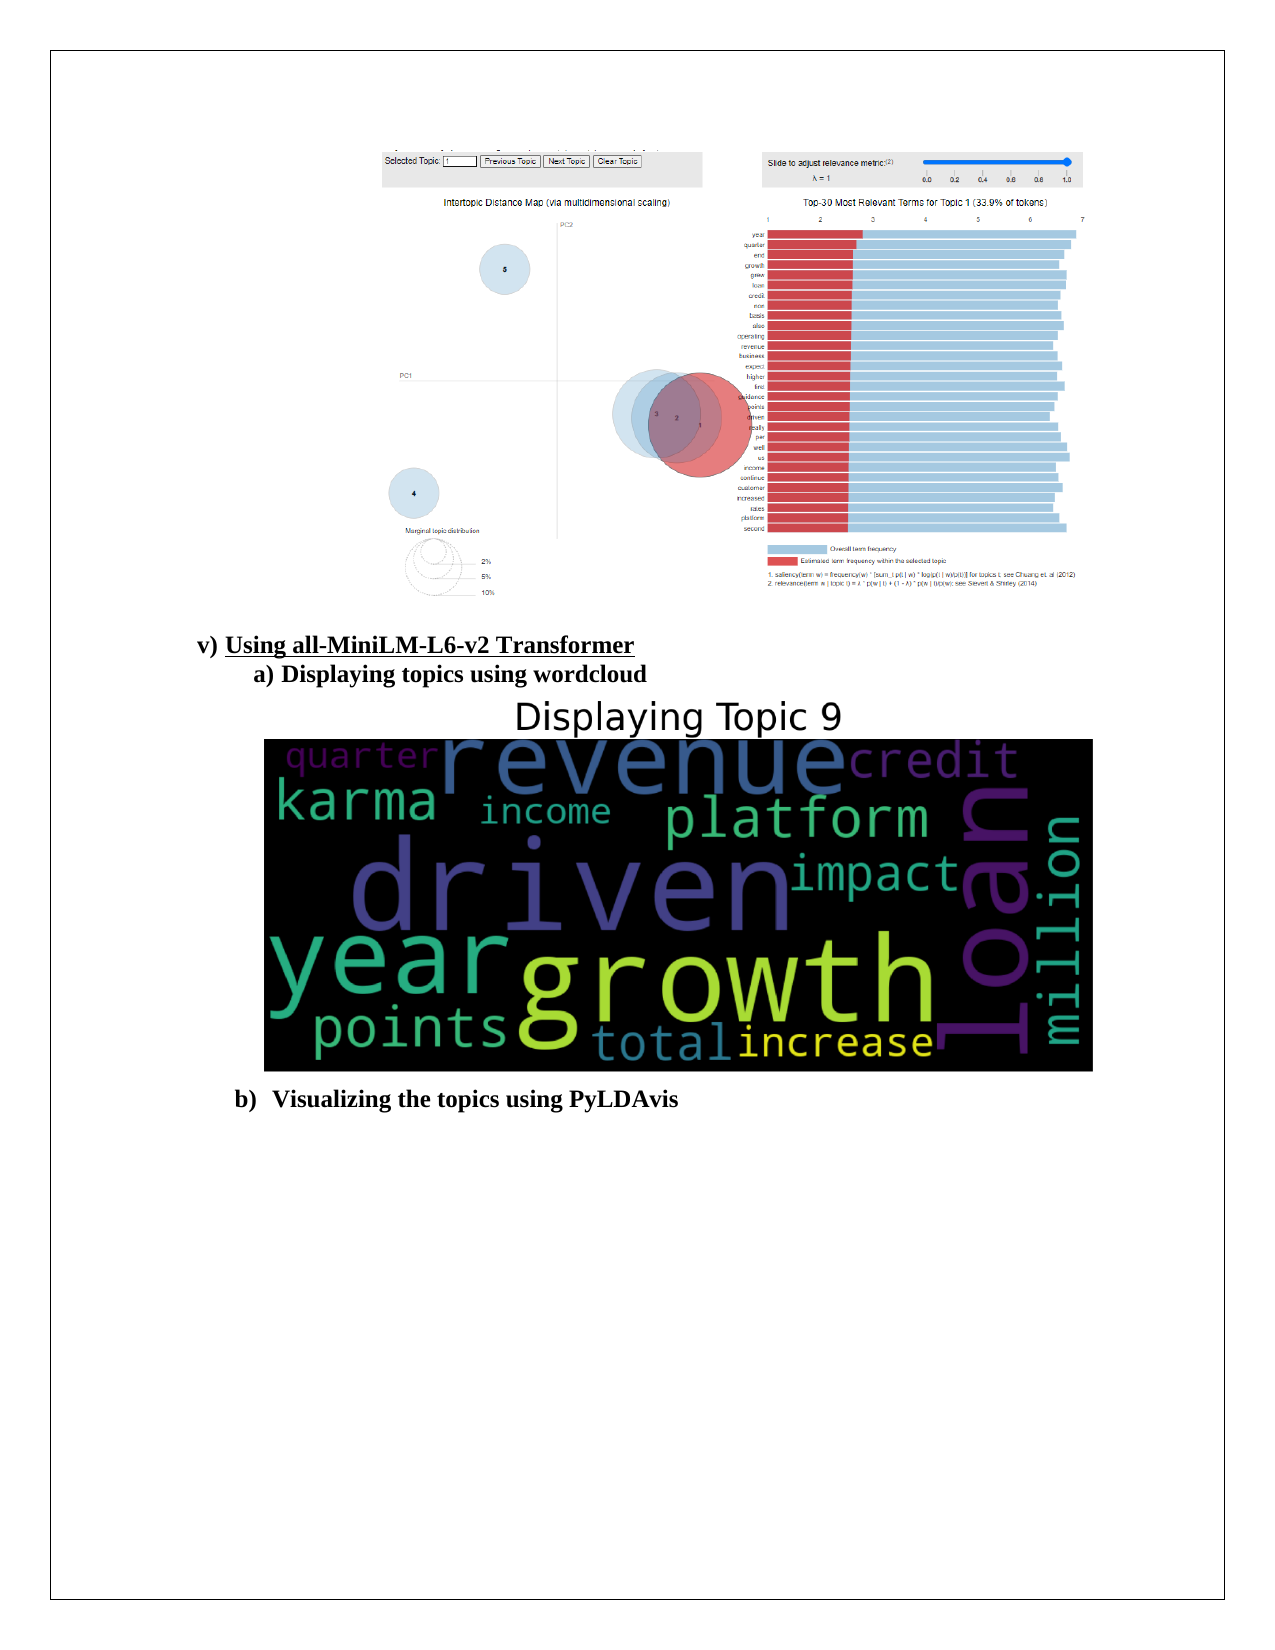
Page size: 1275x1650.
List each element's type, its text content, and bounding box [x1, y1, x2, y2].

list Displaying topics using wordcloud [253, 659, 1125, 688]
picture [253, 690, 1103, 1082]
list Visualizing the topics using PyLDAvis [234, 1084, 1125, 1113]
picture [375, 150, 1088, 616]
subtitle Using all-MiniLM-L6-v2 Transformer [197, 631, 1125, 659]
